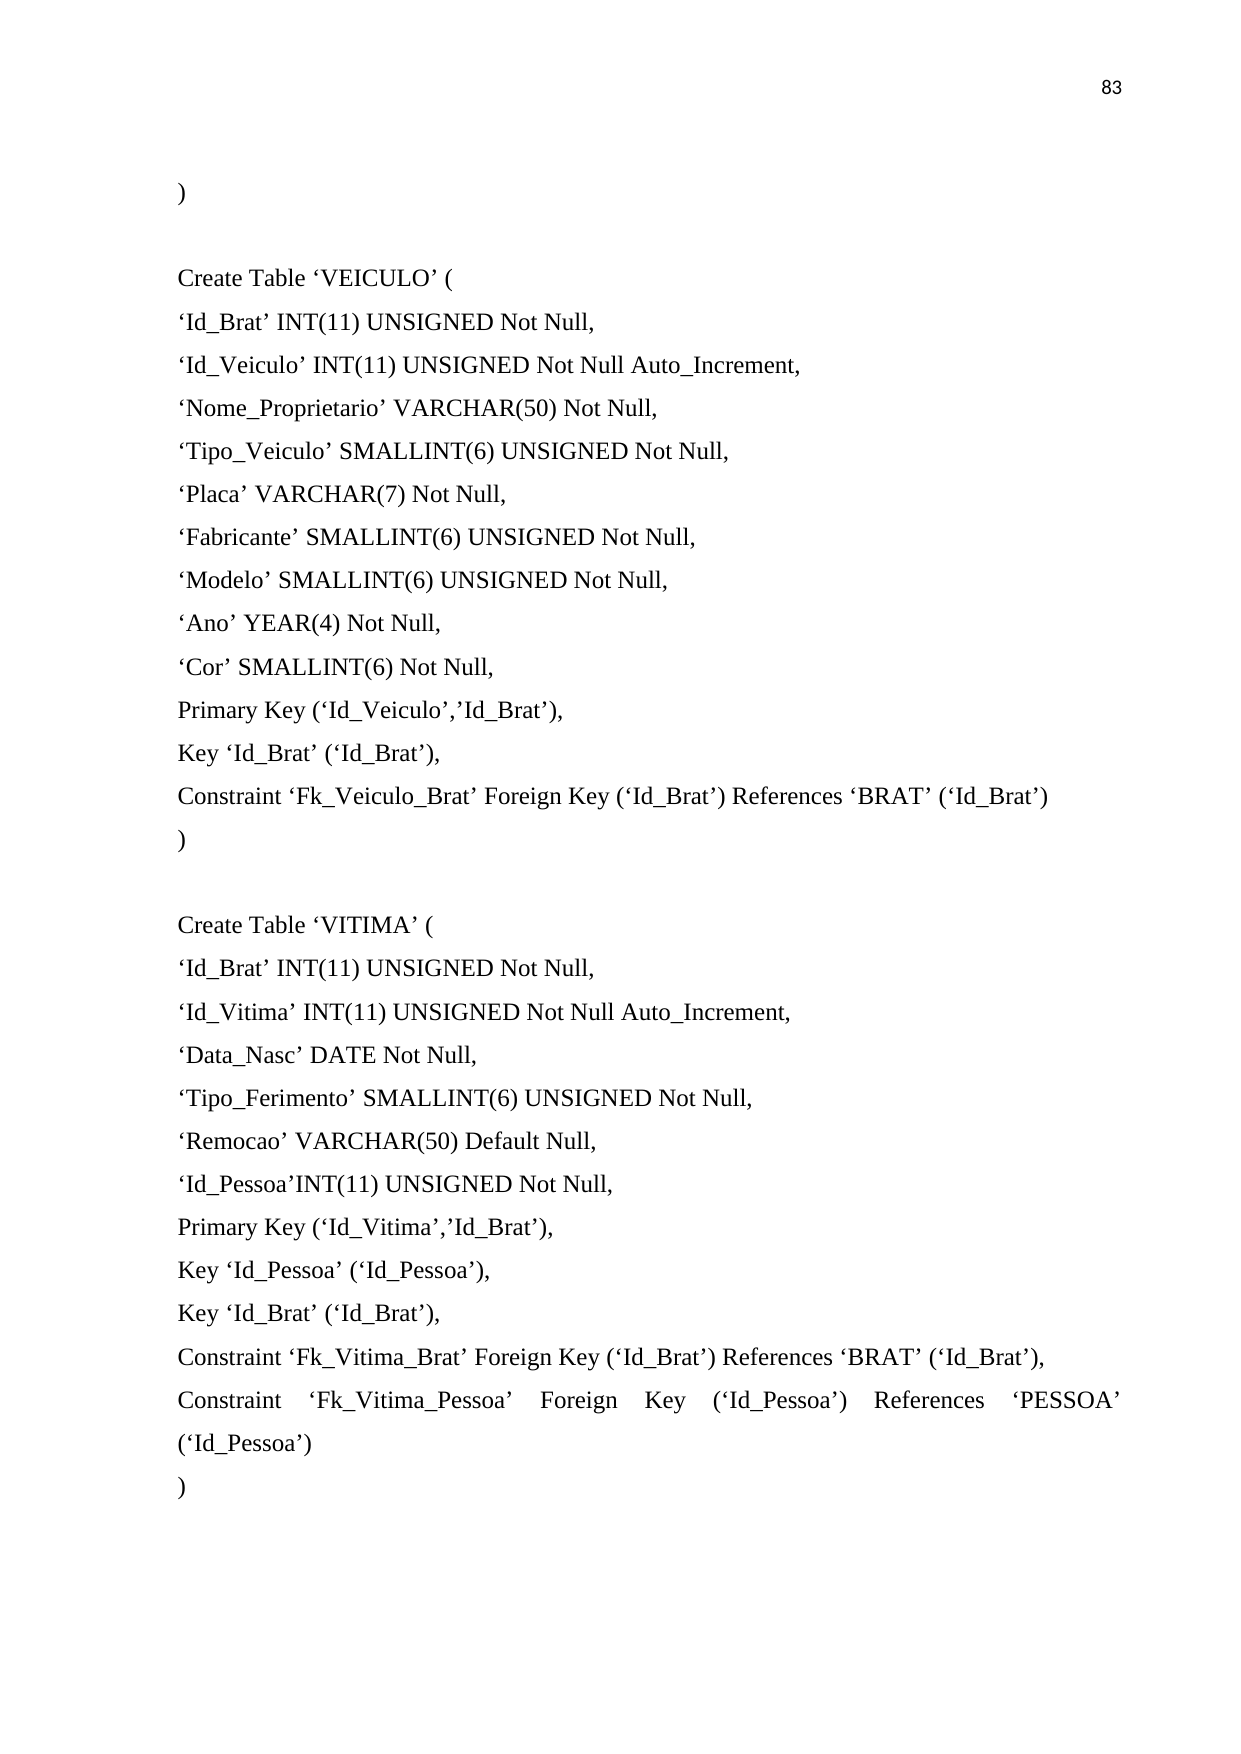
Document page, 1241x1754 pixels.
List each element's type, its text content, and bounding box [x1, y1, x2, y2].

text ‘Tipo_Ferimento’ SMALLINT(6) UNSIGNED Not Null, [177, 1083, 1122, 1112]
text Constraint ‘Fk_Veiculo_Brat’ Foreign Key (‘Id_Brat’) References ‘BRAT’ (‘Id_Brat’) [177, 781, 1122, 810]
text ‘Modelo’ SMALLINT(6) UNSIGNED Not Null, [177, 565, 1122, 594]
text Primary Key (‘Id_Vitima’,’Id_Brat’), [177, 1212, 1122, 1241]
text Primary Key (‘Id_Veiculo’,’Id_Brat’), [177, 695, 1122, 723]
text ‘Fabricante’ SMALLINT(6) UNSIGNED Not Null, [177, 522, 1122, 551]
text ‘Id_Vitima’ INT(11) UNSIGNED Not Null Auto_Increment, [177, 997, 1122, 1025]
text ‘Id_Brat’ INT(11) UNSIGNED Not Null, [177, 307, 1122, 335]
text ‘Remocao’ VARCHAR(50) Default Null, [177, 1126, 1122, 1155]
text Key ‘Id_Brat’ (‘Id_Brat’), [177, 1298, 1122, 1327]
text Create Table ‘VITIMA’ ( [177, 910, 1122, 939]
text Create Table ‘VEICULO’ ( [177, 263, 1122, 292]
text ‘Id_Brat’ INT(11) UNSIGNED Not Null, [177, 953, 1122, 982]
text ) [177, 824, 1122, 853]
text ‘Cor’ SMALLINT(6) Not Null, [177, 652, 1122, 680]
text ) [177, 1471, 1122, 1500]
text ‘Ano’ YEAR(4) Not Null, [177, 608, 1122, 637]
text Constraint ‘Fk_Vitima_Brat’ Foreign Key (‘Id_Brat’) References ‘BRAT’ (‘Id_Brat’), [177, 1342, 1122, 1370]
text ) [177, 177, 1122, 206]
text ‘Nome_Proprietario’ VARCHAR(50) Not Null, [177, 393, 1122, 422]
text ‘Tipo_Veiculo’ SMALLINT(6) UNSIGNED Not Null, [177, 436, 1122, 465]
text ‘Placa’ VARCHAR(7) Not Null, [177, 479, 1122, 508]
text ‘Id_Veiculo’ INT(11) UNSIGNED Not Null Auto_Increment, [177, 350, 1122, 378]
text Key ‘Id_Pessoa’ (‘Id_Pessoa’), [177, 1255, 1122, 1284]
text ‘Data_Nasc’ DATE Not Null, [177, 1040, 1122, 1068]
text Key ‘Id_Brat’ (‘Id_Brat’), [177, 738, 1122, 767]
text ‘Id_Pessoa’INT(11) UNSIGNED Not Null, [177, 1169, 1122, 1198]
text Constraint ‘Fk_Vitima_Pessoa’ Foreign Key (‘Id_Pessoa’) References ‘PESSOA’ (‘Id_Pessoa’) [177, 1385, 1122, 1457]
